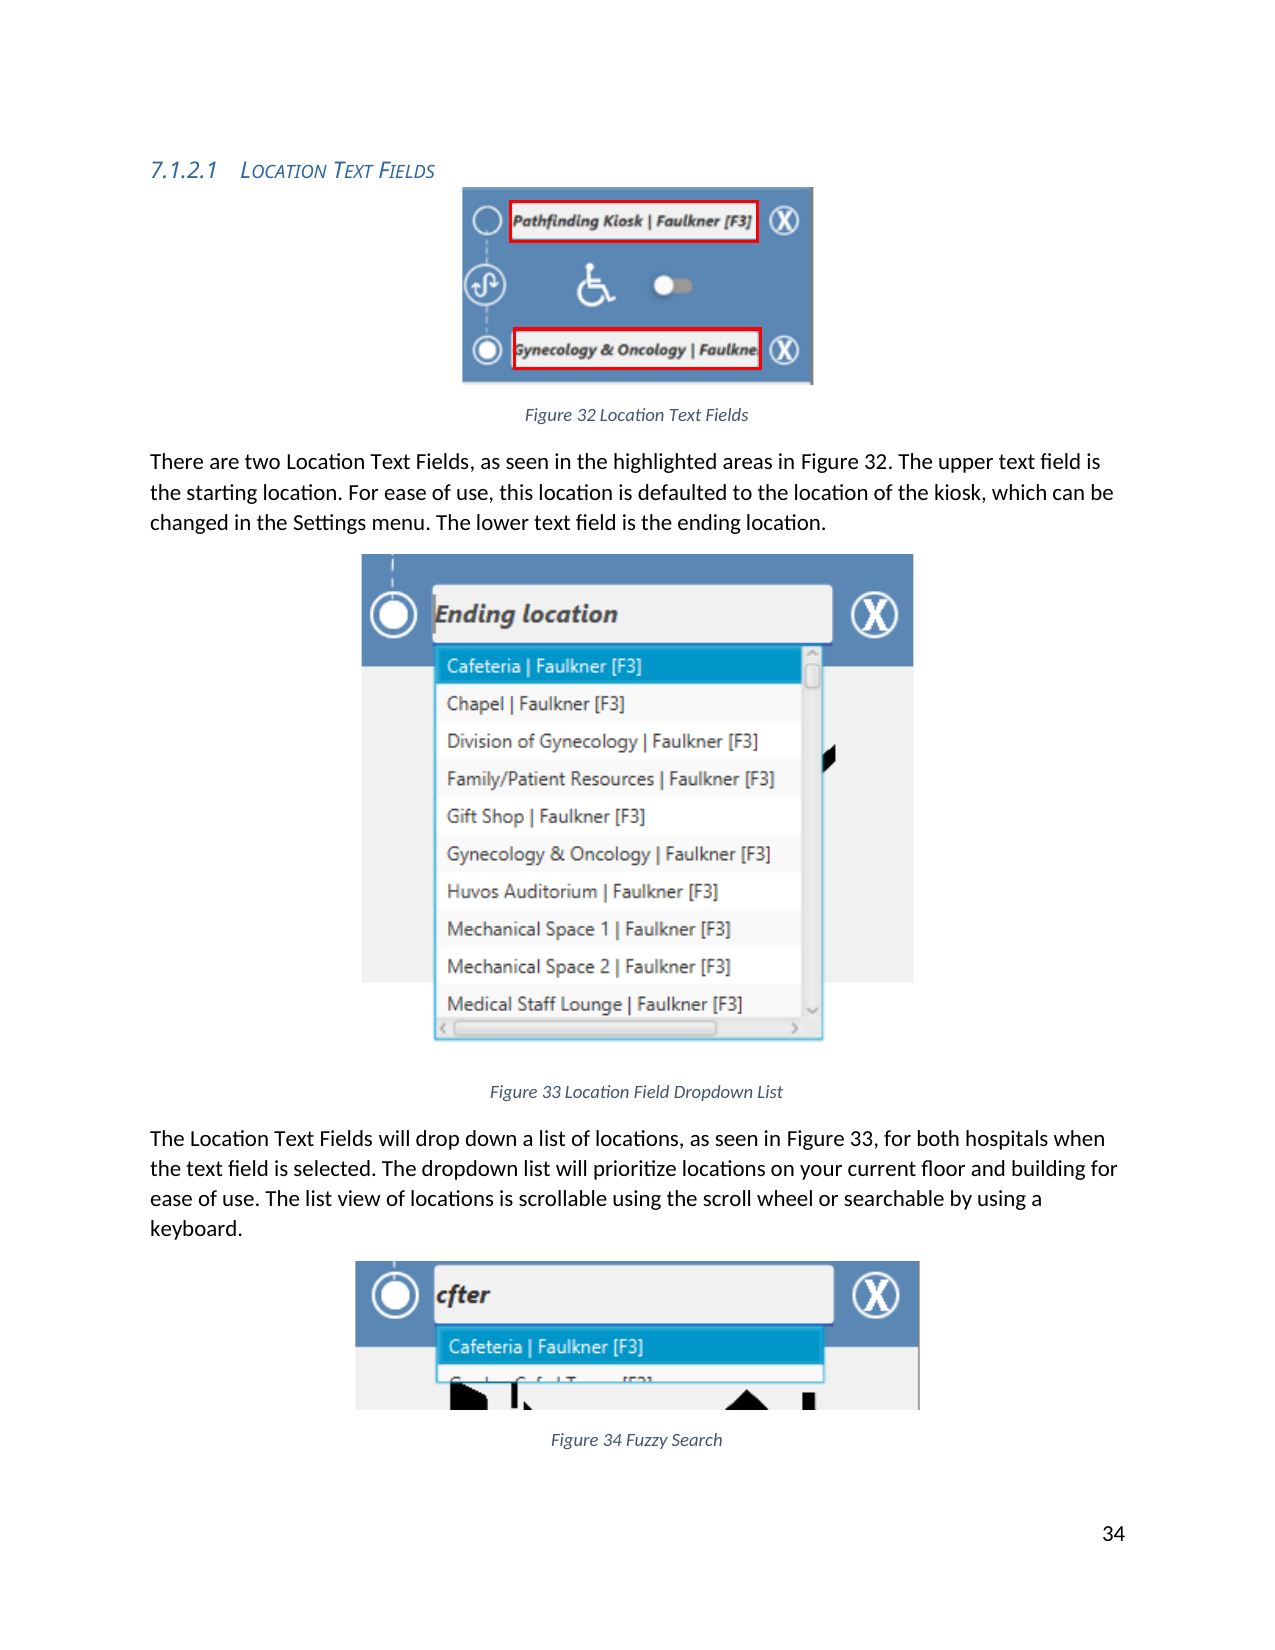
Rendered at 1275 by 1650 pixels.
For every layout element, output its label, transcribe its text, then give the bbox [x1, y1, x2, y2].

text Figure 34 Fuzzy Search [150, 1428, 1125, 1451]
text Figure 32 Location Text Fields [150, 404, 1125, 427]
text Figure 33 Location Field Dropdown List [150, 1080, 1125, 1103]
picture [361, 554, 914, 1061]
picture [355, 1261, 920, 1410]
subtitle Location Text Fields [150, 154, 1125, 185]
text There are two Location Text Fields, as seen in the highlighted areas in Figure 32. The upper text field is the starting location. For ease of use, this location is defaulted to the location of the kiosk, which can be changed in the Settings menu. The lower text field is the ending location. [150, 447, 1125, 536]
text The Location Text Fields will drop down a list of locations, as seen in Figure 33, for both hospitals when the text field is selected. The dropdown list will prioritize locations on your current floor and building for ease of use. The list view of locations is scrollable using the scroll wheel or searchable by using a keyboard. [150, 1124, 1125, 1242]
picture [461, 187, 814, 385]
